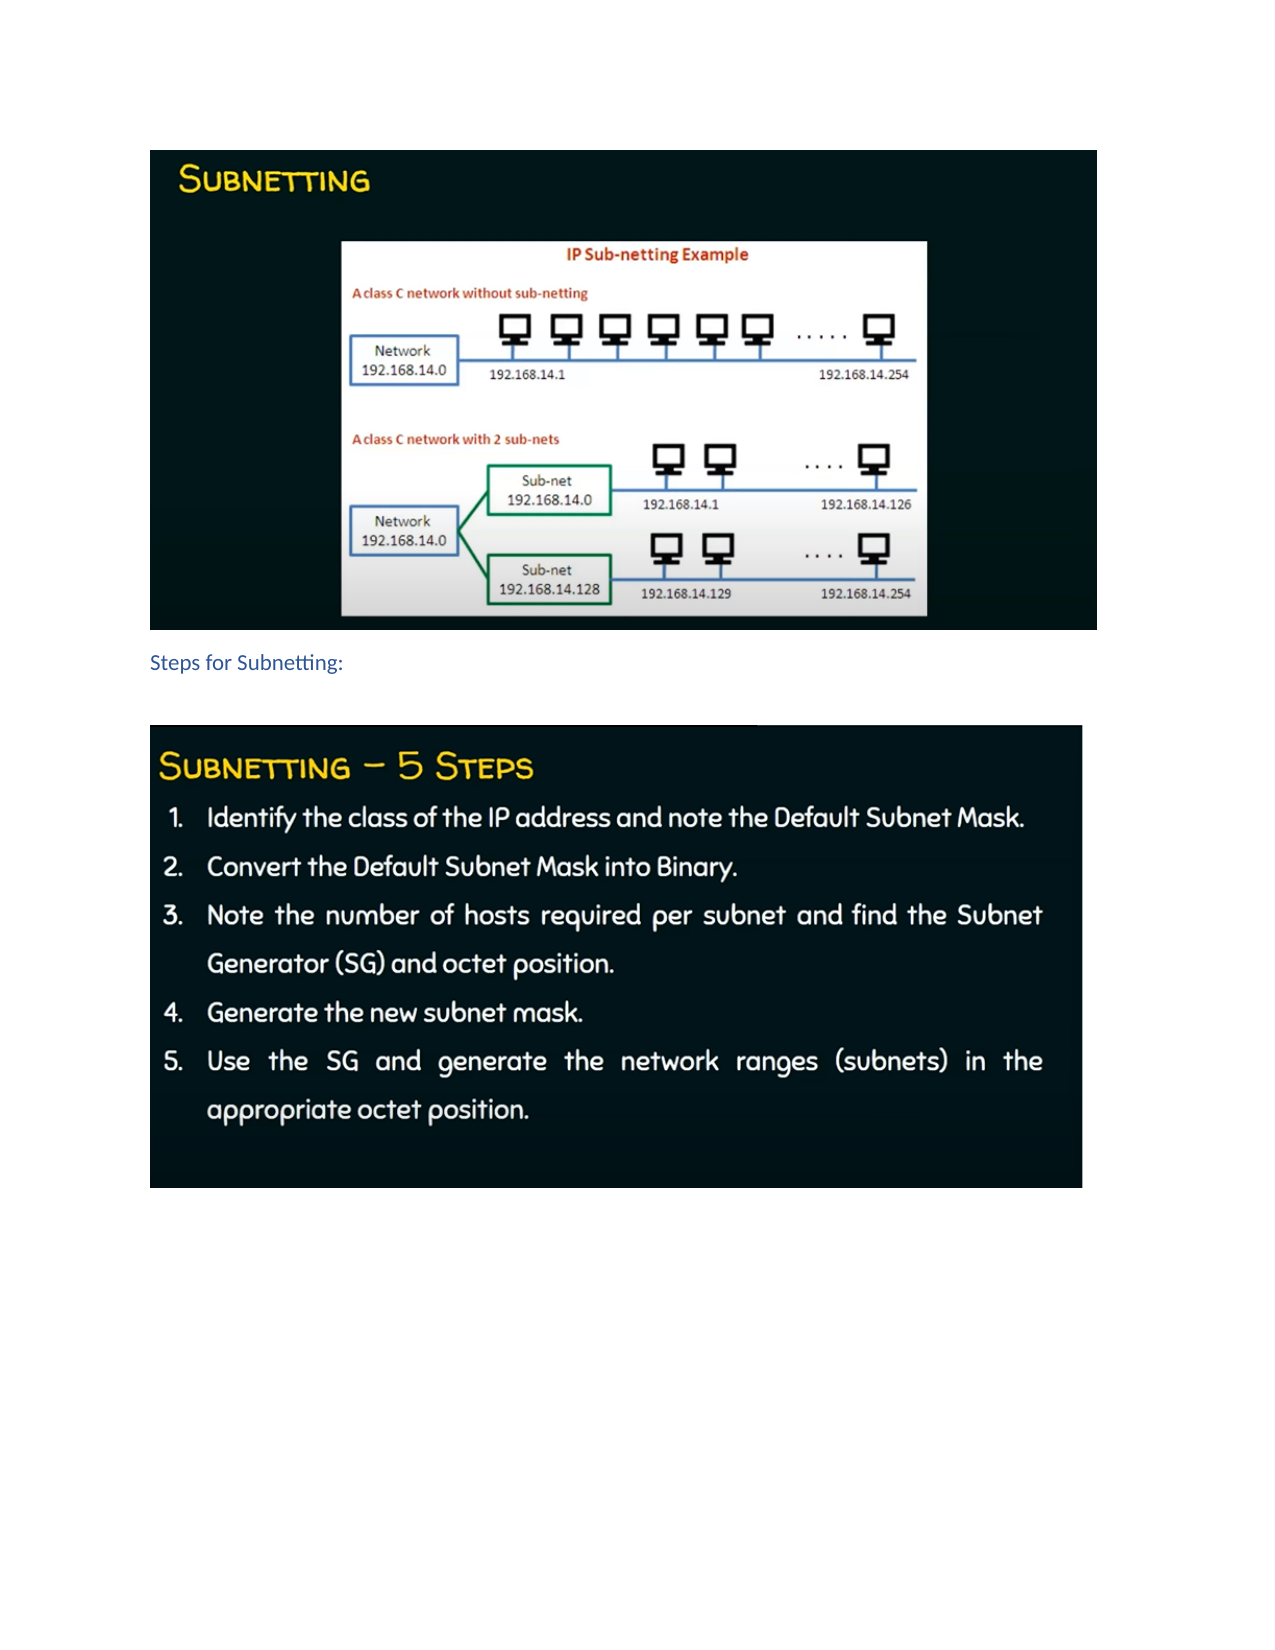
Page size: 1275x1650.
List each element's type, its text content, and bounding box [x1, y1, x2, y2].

subtitle Steps for Subnetting: [150, 648, 1125, 676]
picture [150, 725, 1083, 1188]
picture [150, 150, 1097, 630]
